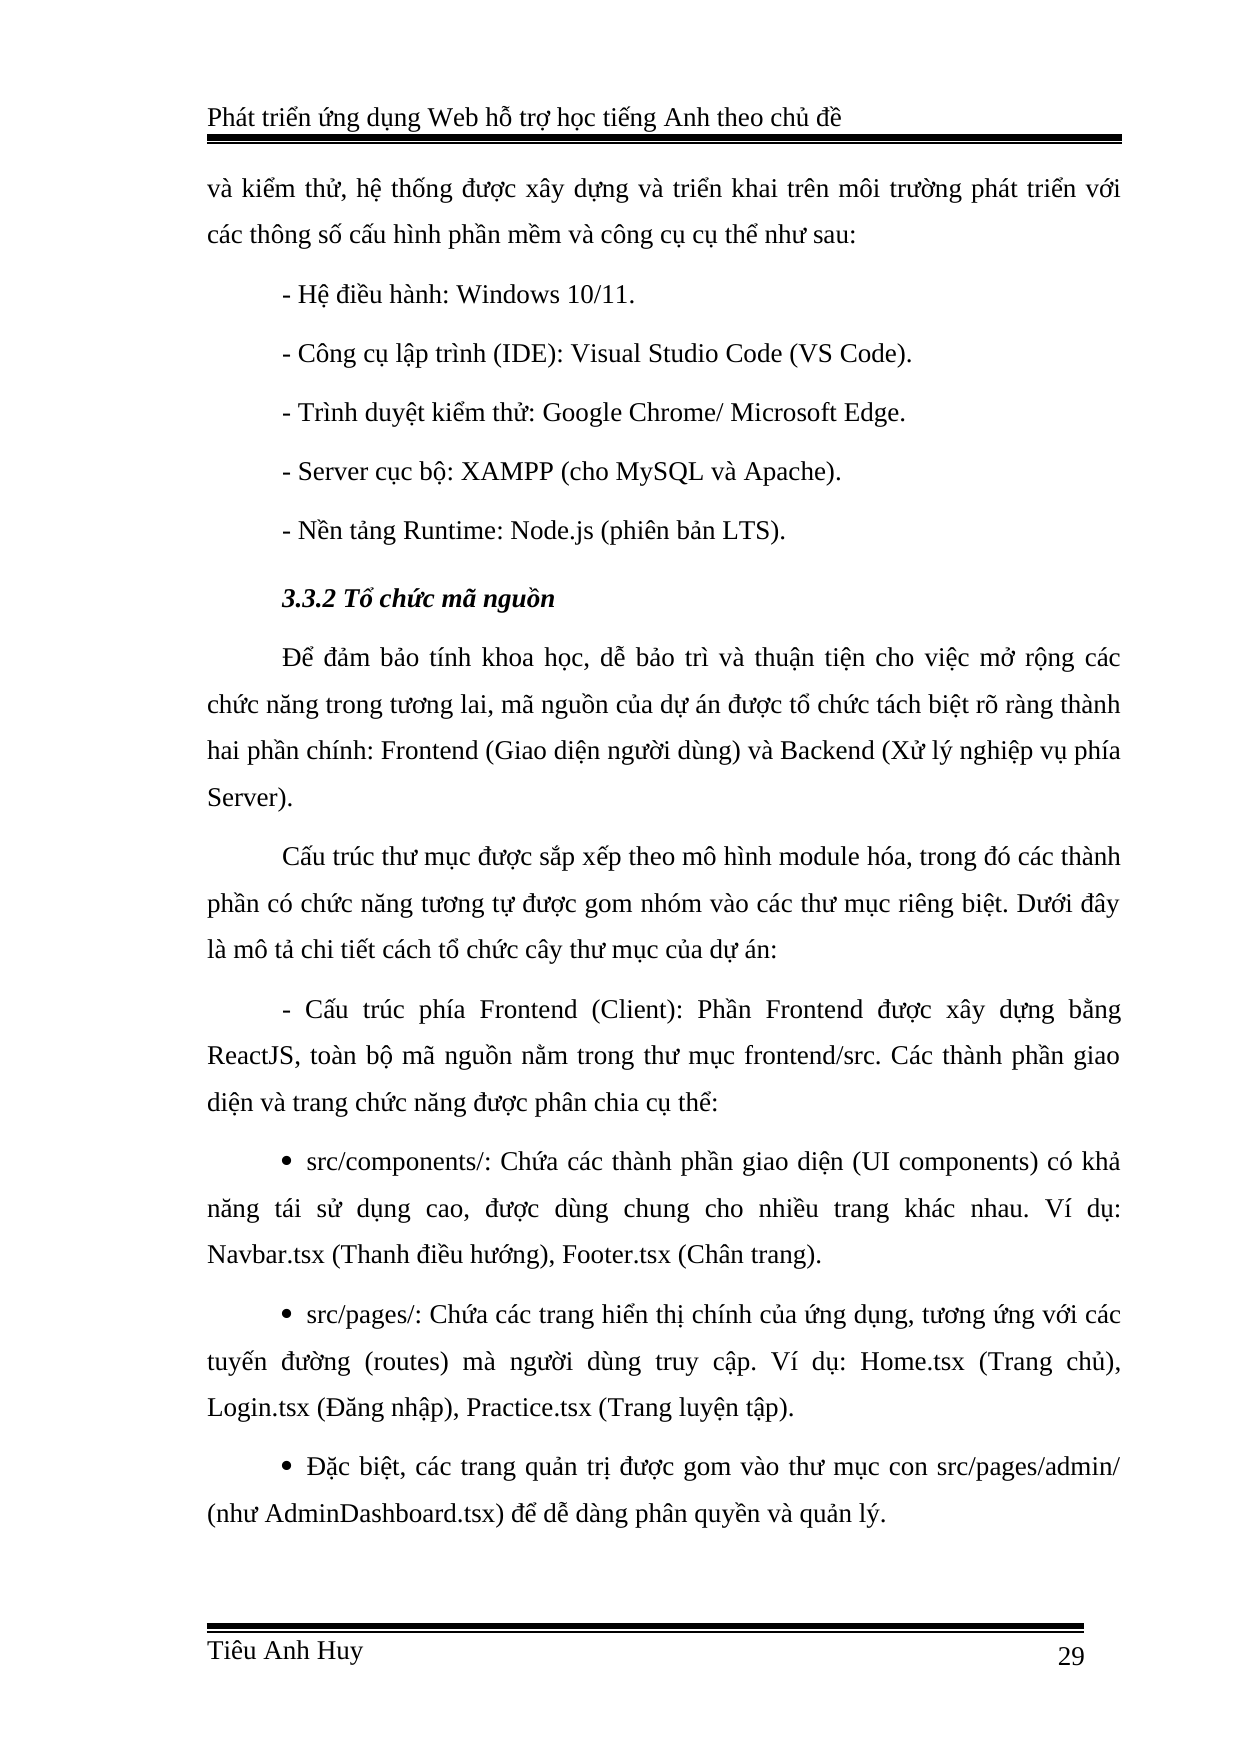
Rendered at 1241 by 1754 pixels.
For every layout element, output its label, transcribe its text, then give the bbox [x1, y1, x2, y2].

text - Cấu trúc phía Frontend (Client): Phần Frontend được xây dựng bằng ReactJS, toàn bộ mã nguồn nằm trong thư mục frontend/src. Các thành phần giao diện và trang chức năng được phân chia cụ thể: [207, 993, 1122, 1117]
text - Nền tảng Runtime: Node.js (phiên bản LTS). [207, 514, 1122, 546]
text - Công cụ lập trình (IDE): Visual Studio Code (VS Code). [207, 337, 1122, 368]
text - Hệ điều hành: Windows 10/11. [207, 278, 1122, 309]
list Đặc biệt, các trang quản trị được gom vào thư mục con src/pages/admin/ (như AdminDashboard.tsx) để dễ dàng phân quyền và quản lý. [207, 1450, 1122, 1528]
text Để đảm bảo tính khoa học, dễ bảo trì và thuận tiện cho việc mở rộng các chức năng trong tương lai, mã nguồn của dự án được tổ chức tách biệt rõ ràng thành hai phần chính: Frontend (Giao diện người dùng) và Backend (Xử lý nghiệp vụ phía Server). [207, 641, 1122, 812]
text Cấu trúc thư mục được sắp xếp theo mô hình module hóa, trong đó các thành phần có chức năng tương tự được gom nhóm vào các thư mục riêng biệt. Dưới đây là mô tả chi tiết cách tổ chức cây thư mục của dự án: [207, 840, 1122, 965]
list src/pages/: Chứa các trang hiển thị chính của ứng dụng, tương ứng với các tuyến đường (routes) mà người dùng truy cập. Ví dụ: Home.tsx (Trang chủ), Login.tsx (Đăng nhập), Practice.tsx (Trang luyện tập). [207, 1298, 1122, 1422]
list src/components/: Chứa các thành phần giao diện (UI components) có khả năng tái sử dụng cao, được dùng chung cho nhiều trang khác nhau. Ví dụ: Navbar.tsx (Thanh điều hướng), Footer.tsx (Chân trang). [207, 1145, 1122, 1270]
subtitle 3.3.2 Tổ chức mã nguồn [207, 582, 1122, 613]
text - Server cục bộ: XAMPP (cho MySQL và Apache). [207, 455, 1122, 486]
text - Trình duyệt kiểm thử: Google Chrome/ Microsoft Edge. [207, 396, 1122, 427]
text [207, 172, 1122, 250]
